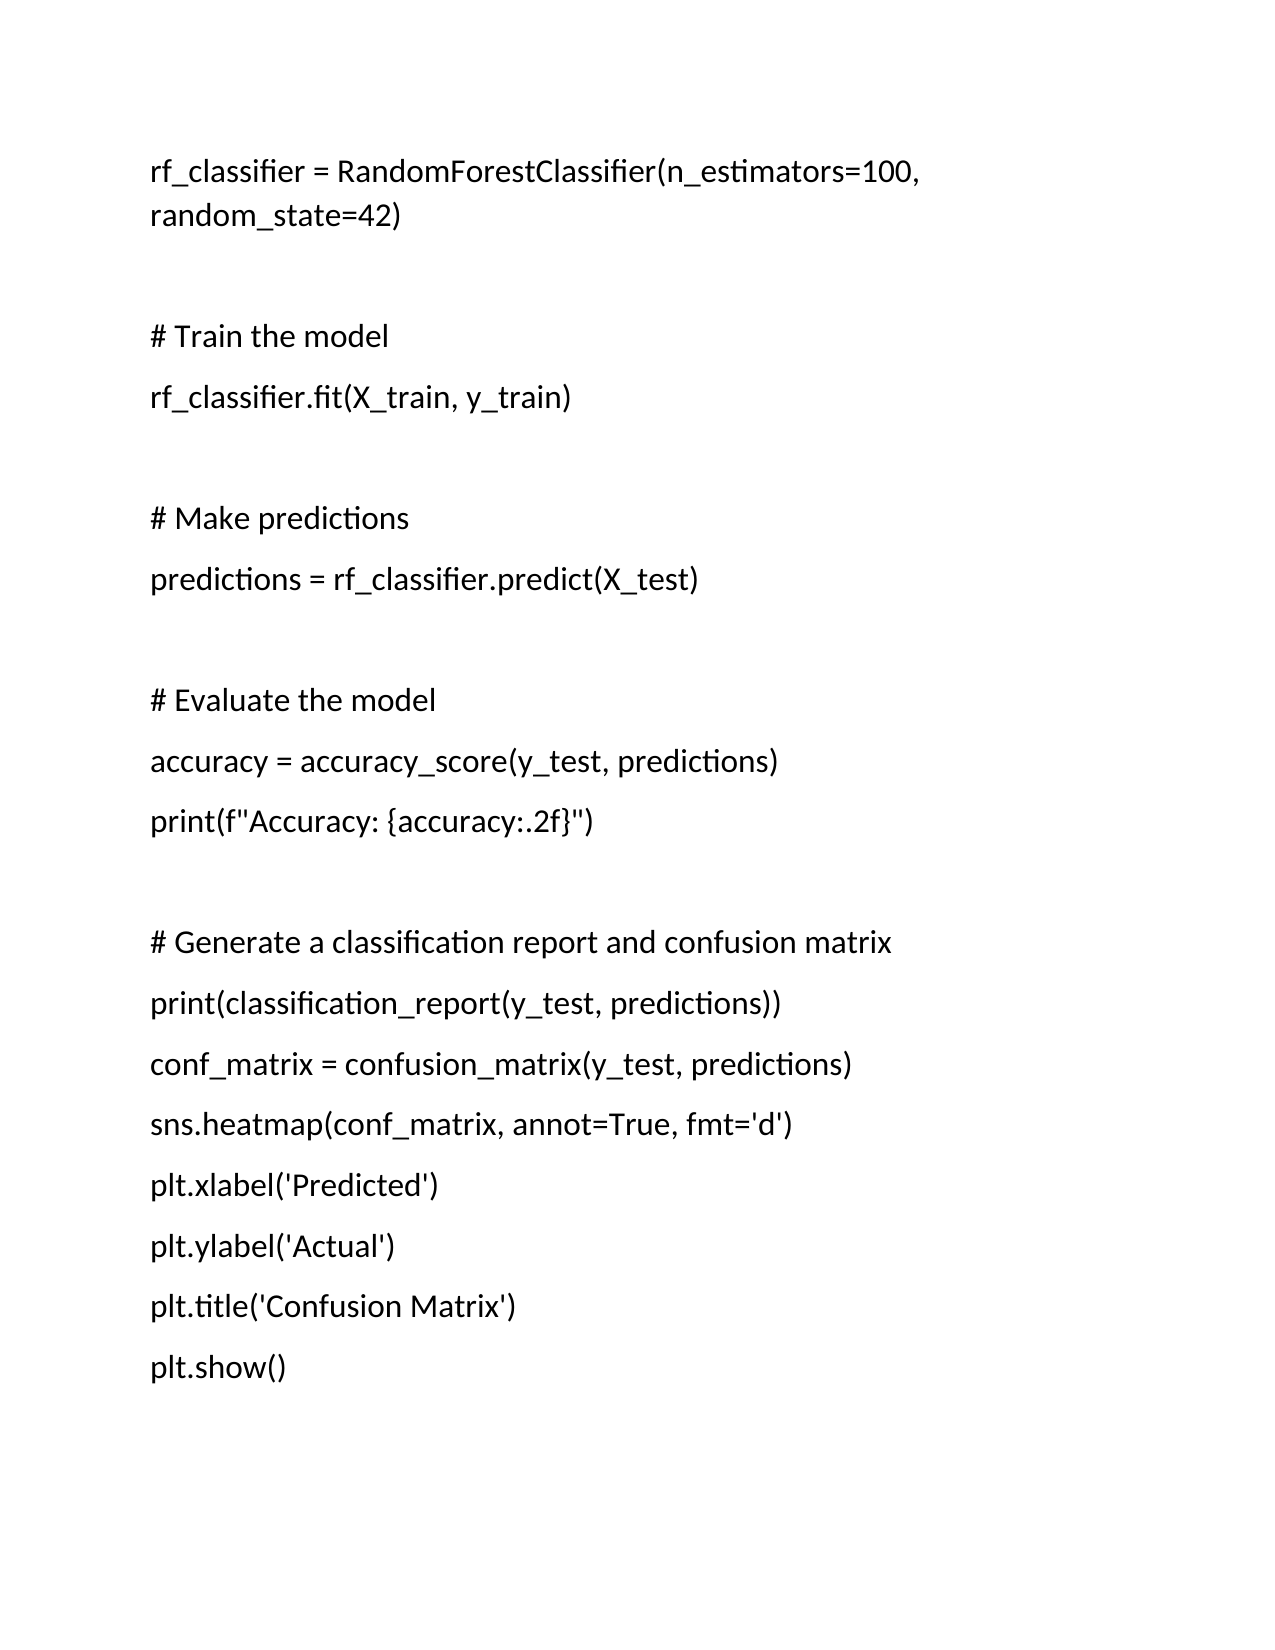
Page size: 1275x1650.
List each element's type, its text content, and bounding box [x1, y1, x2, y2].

text sns.heatmap(conf_matrix, annot=True, fmt='d') [150, 1103, 1125, 1144]
text rf_classifier = RandomForestClassifier(n_estimators=100, random_state=42) [150, 150, 1125, 235]
text rf_classifier.fit(X_train, y_train) [150, 376, 1125, 417]
text predictions = rf_classifier.predict(X_test) [150, 558, 1125, 598]
text plt.title('Confusion Matrix') [150, 1285, 1125, 1326]
text # Evaluate the model [150, 679, 1125, 720]
text # Make predictions [150, 497, 1125, 538]
text print(f"Accuracy: {accuracy:.2f}") [150, 800, 1125, 841]
text accuracy = accuracy_score(y_test, predictions) [150, 739, 1125, 780]
text print(classification_report(y_test, predictions)) [150, 982, 1125, 1023]
text # Generate a classification report and confusion matrix [150, 921, 1125, 962]
text plt.show() [150, 1346, 1125, 1387]
text plt.xlabel('Predicted') [150, 1164, 1125, 1205]
text plt.ylabel('Actual') [150, 1224, 1125, 1265]
text # Train the model [150, 315, 1125, 356]
text conf_matrix = confusion_matrix(y_test, predictions) [150, 1043, 1125, 1083]
